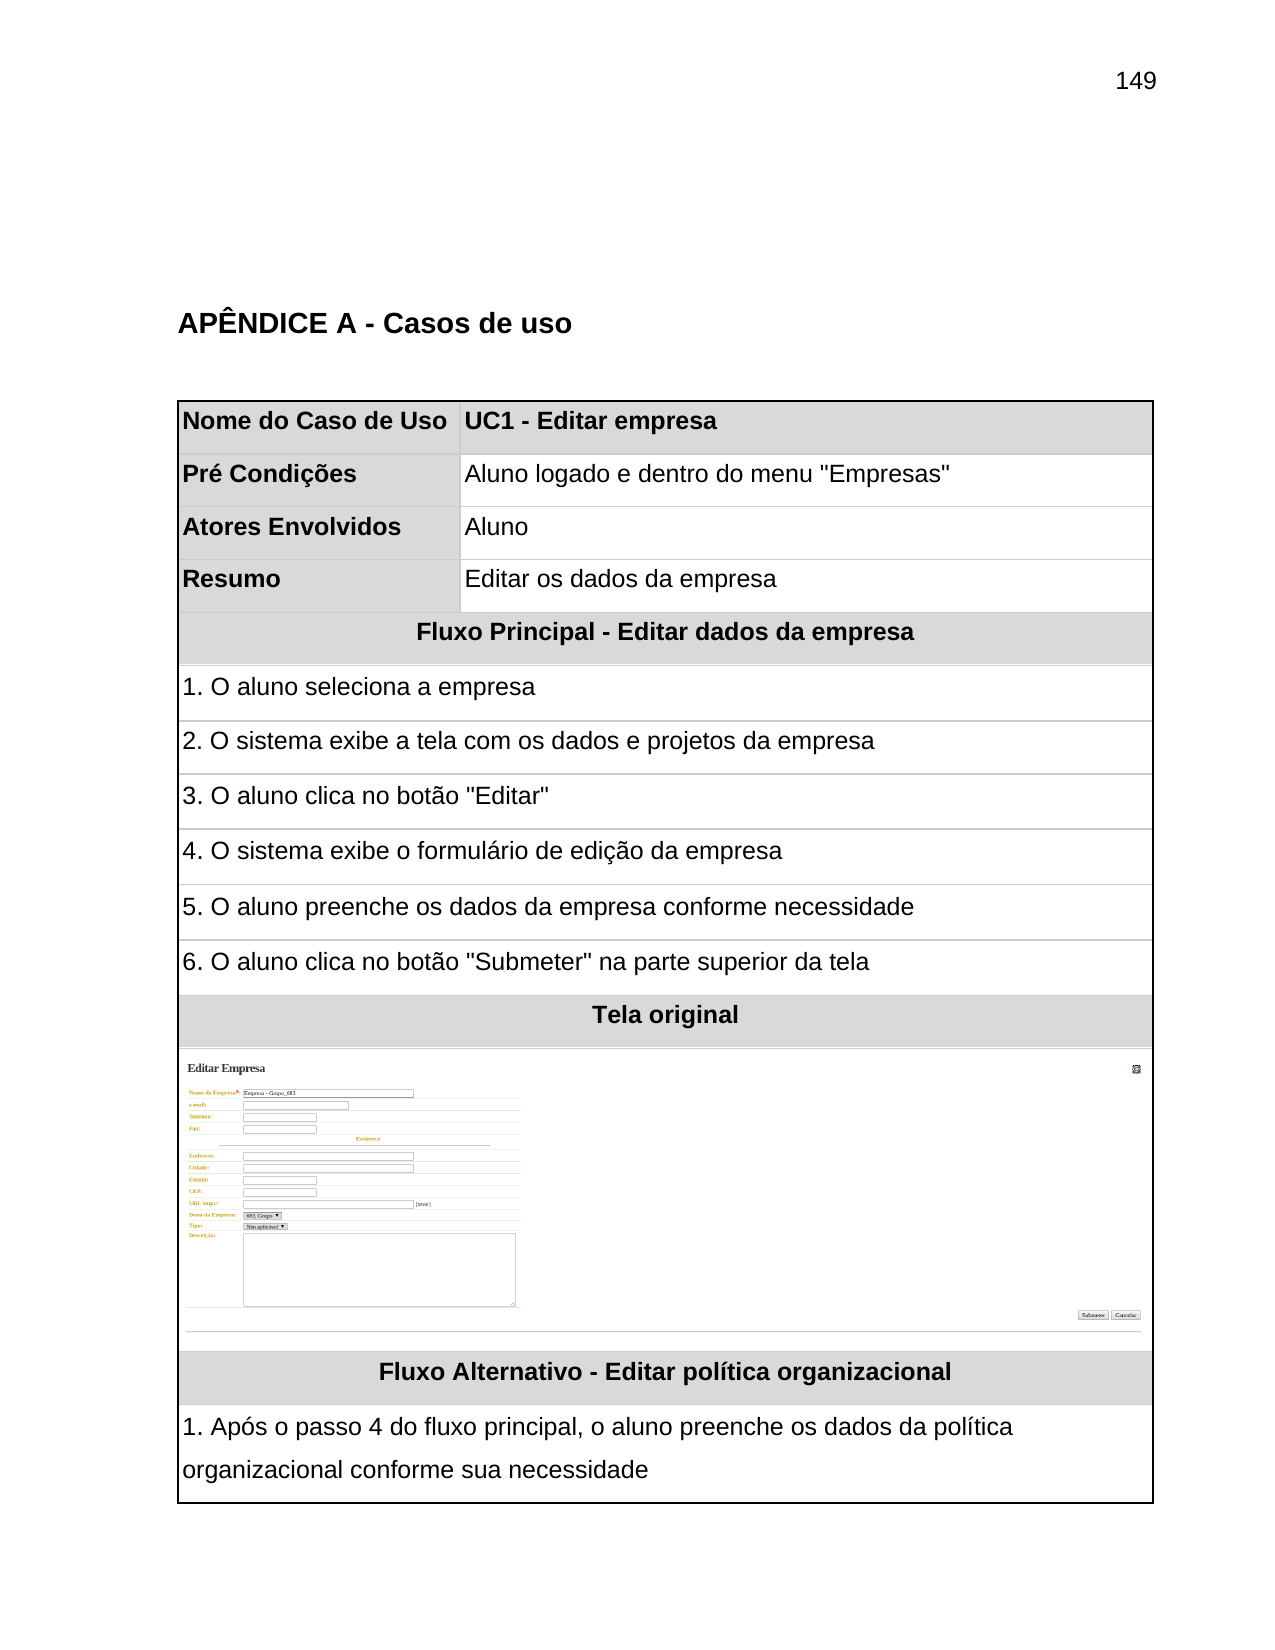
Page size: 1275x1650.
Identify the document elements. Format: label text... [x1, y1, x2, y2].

picture [182, 1053, 1148, 1333]
table_cell Aluno logado e dentro do menu "Empresas" [461, 455, 1152, 506]
table_cell Tela original [179, 996, 1152, 1047]
table_cell [179, 1049, 1152, 1351]
table_cell 4. O sistema exibe o formulário de edição da empresa [179, 830, 1152, 884]
table_cell 5. O aluno preenche os dados da empresa conforme necessidade [179, 885, 1152, 939]
table_cell 3. O aluno clica no botão "Editar" [179, 775, 1152, 828]
subtitle APÊNDICE A - Casos de uso [177, 307, 1157, 340]
table_header UC1 - Editar empresa [461, 402, 1152, 453]
table_cell Pré Condições [179, 455, 459, 506]
table_cell 2. O sistema exibe a tela com os dados e projetos da empresa [179, 722, 1152, 773]
table_cell Fluxo Principal - Editar dados da empresa [179, 613, 1152, 664]
table_cell Atores Envolvidos [179, 507, 459, 559]
table_cell Editar os dados da empresa [461, 560, 1152, 612]
table_header Nome do Caso de Uso [179, 402, 459, 453]
table_cell 6. O aluno clica no botão "Submeter" na parte superior da tela [179, 941, 1152, 994]
table_cell Fluxo Alternativo - Editar política organizacional [179, 1352, 1152, 1404]
table_cell 1. Após o passo 4 do fluxo principal, o aluno preenche os dados da política organizacional conforme sua necessidade [179, 1405, 1152, 1502]
table_cell 1. O aluno seleciona a empresa [179, 666, 1152, 720]
table_cell Aluno [461, 507, 1152, 559]
table_cell Resumo [179, 560, 459, 612]
